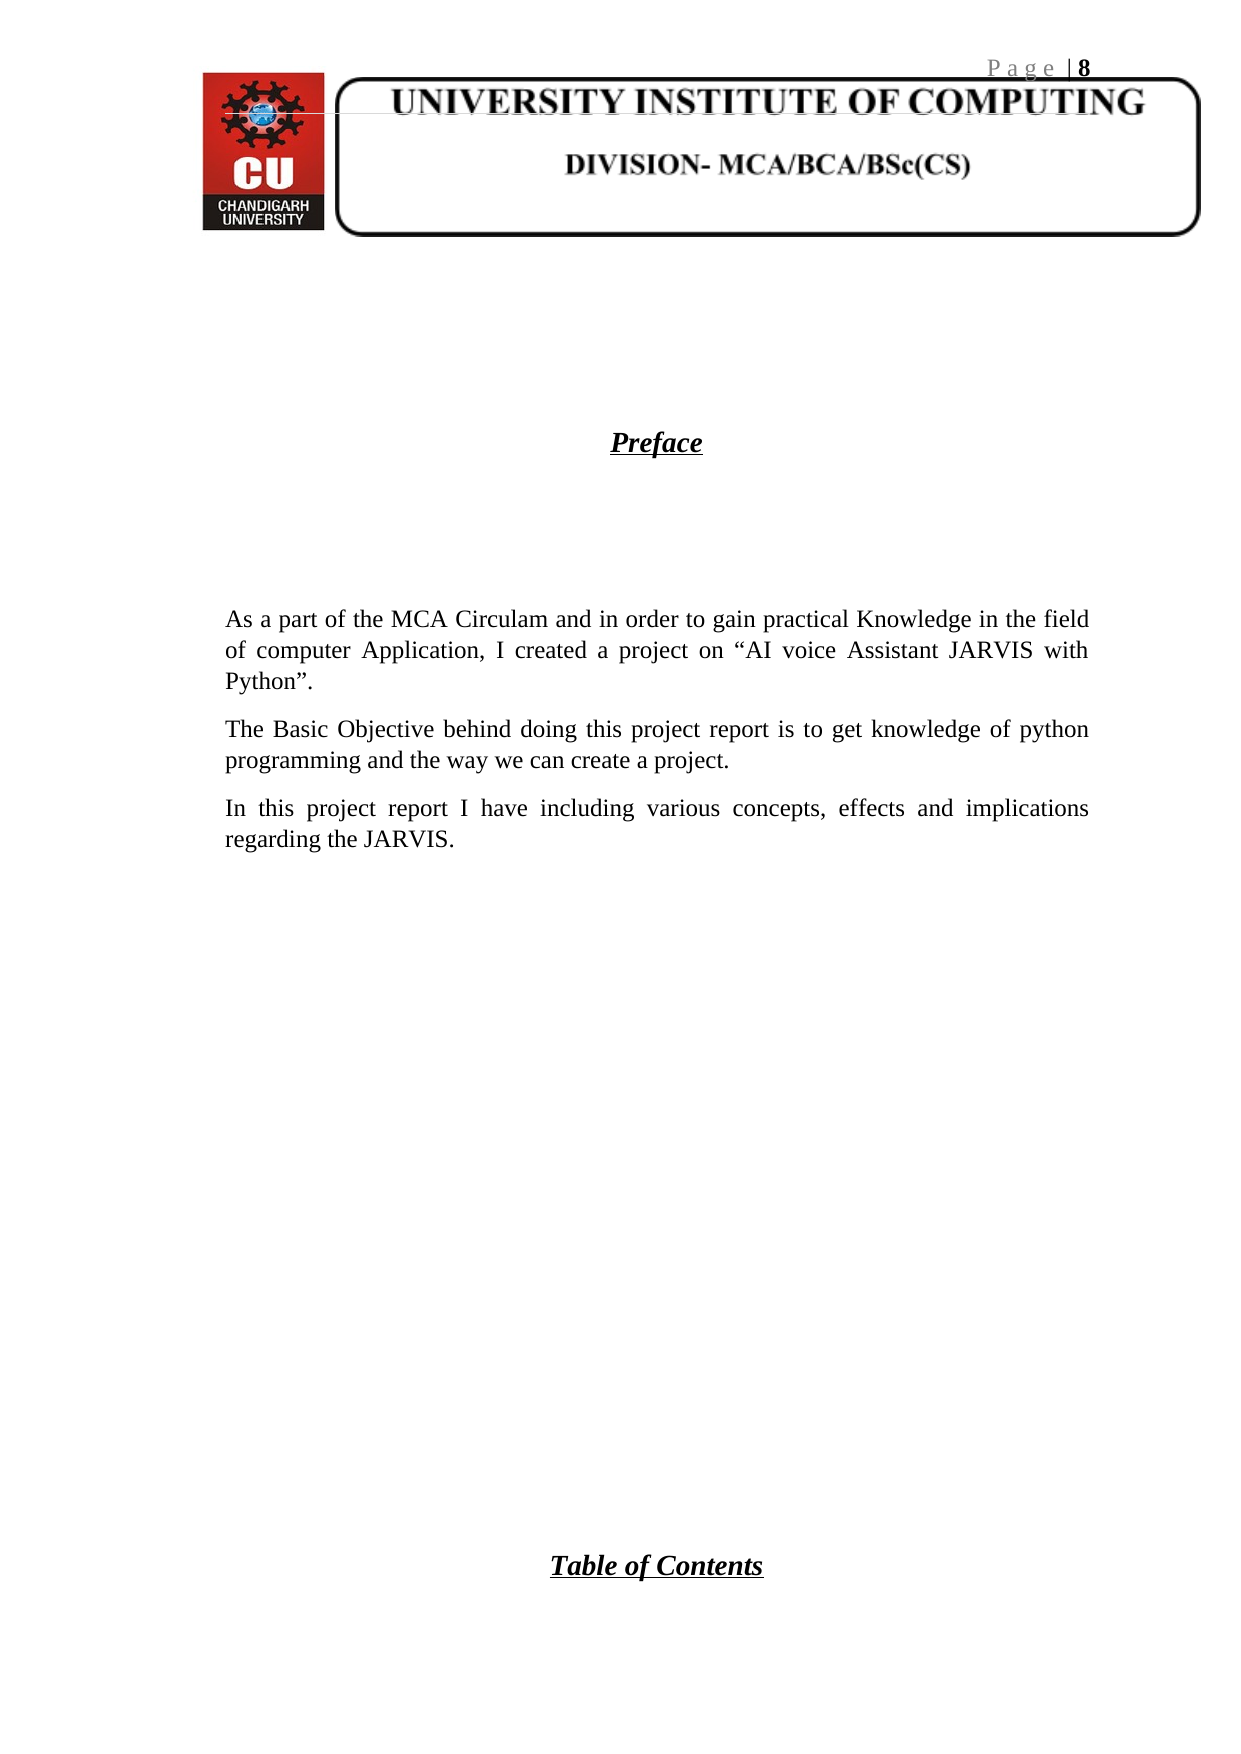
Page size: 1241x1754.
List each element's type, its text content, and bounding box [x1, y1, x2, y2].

text The Basic Objective behind doing this project report is to get knowledge of python programming and the way we can create a project. [225, 714, 1090, 774]
subtitle Preface [225, 425, 1090, 458]
picture [160, 66, 1201, 237]
text As a part of the MCA Circulam and in order to gain practical Knowledge in the field of computer Application, I created a project on “AI voice Assistant JARVIS with Python”. [225, 604, 1090, 695]
text In this project report I have including various concepts, effects and implications regarding the JARVIS. [225, 793, 1090, 852]
